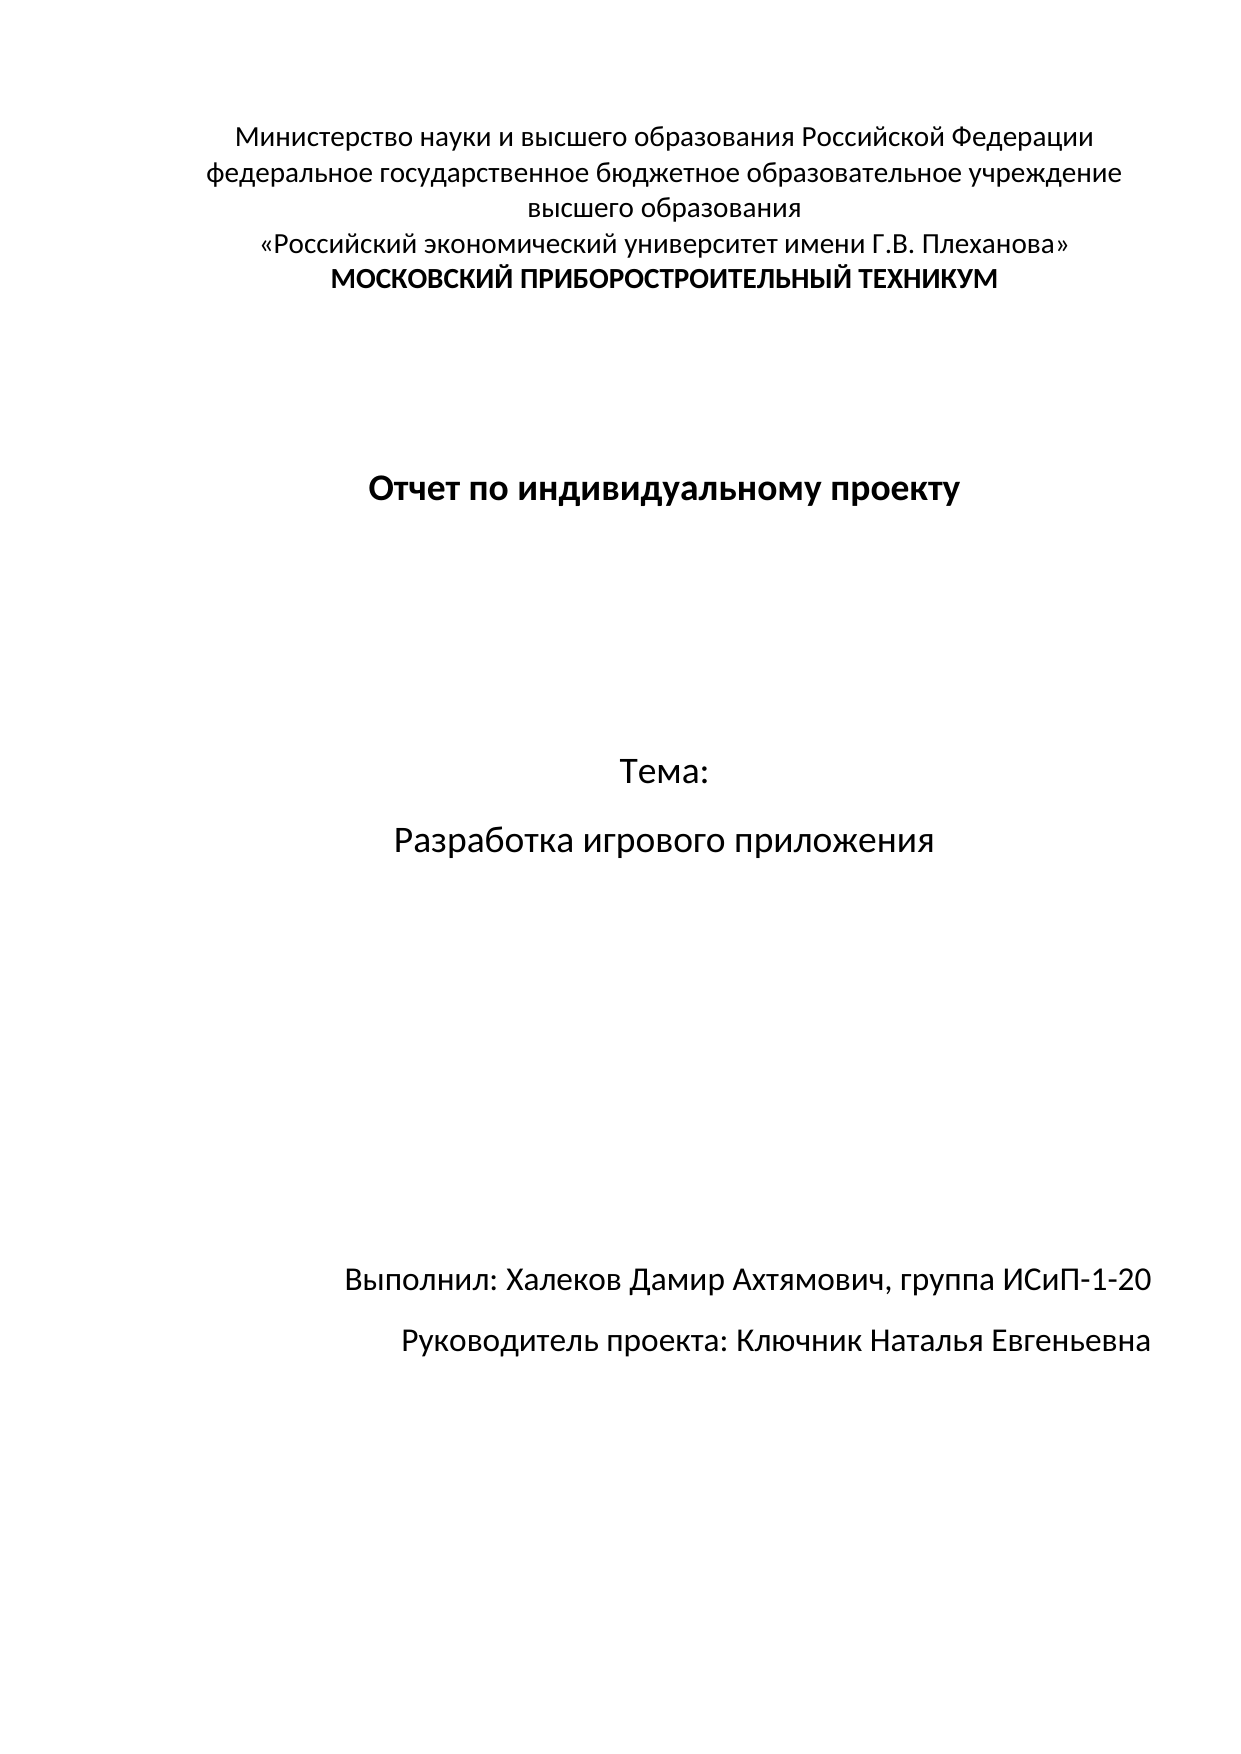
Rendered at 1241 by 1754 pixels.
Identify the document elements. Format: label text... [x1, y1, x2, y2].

text Руководитель проекта: Ключник Наталья Евгеньевна [177, 1319, 1152, 1360]
text Тема: [177, 747, 1152, 793]
text федеральное государственное бюджетное образовательное учреждение высшего образования [177, 154, 1152, 225]
text «Российский экономический университет имени Г.В. Плеханова» [177, 225, 1152, 261]
text Отчет по индивидуальному проекту [177, 464, 1152, 510]
text Выполнил: Халеков Дамир Ахтямович, группа ИСиП-1-20 [177, 1258, 1152, 1299]
text Разработка игрового приложения [177, 816, 1152, 861]
text МОСКОВСКИЙ ПРИБОРОСТРОИТЕЛЬНЫЙ ТЕХНИКУМ [177, 261, 1152, 296]
text Министерство науки и высшего образования Российской Федерации [177, 118, 1152, 154]
